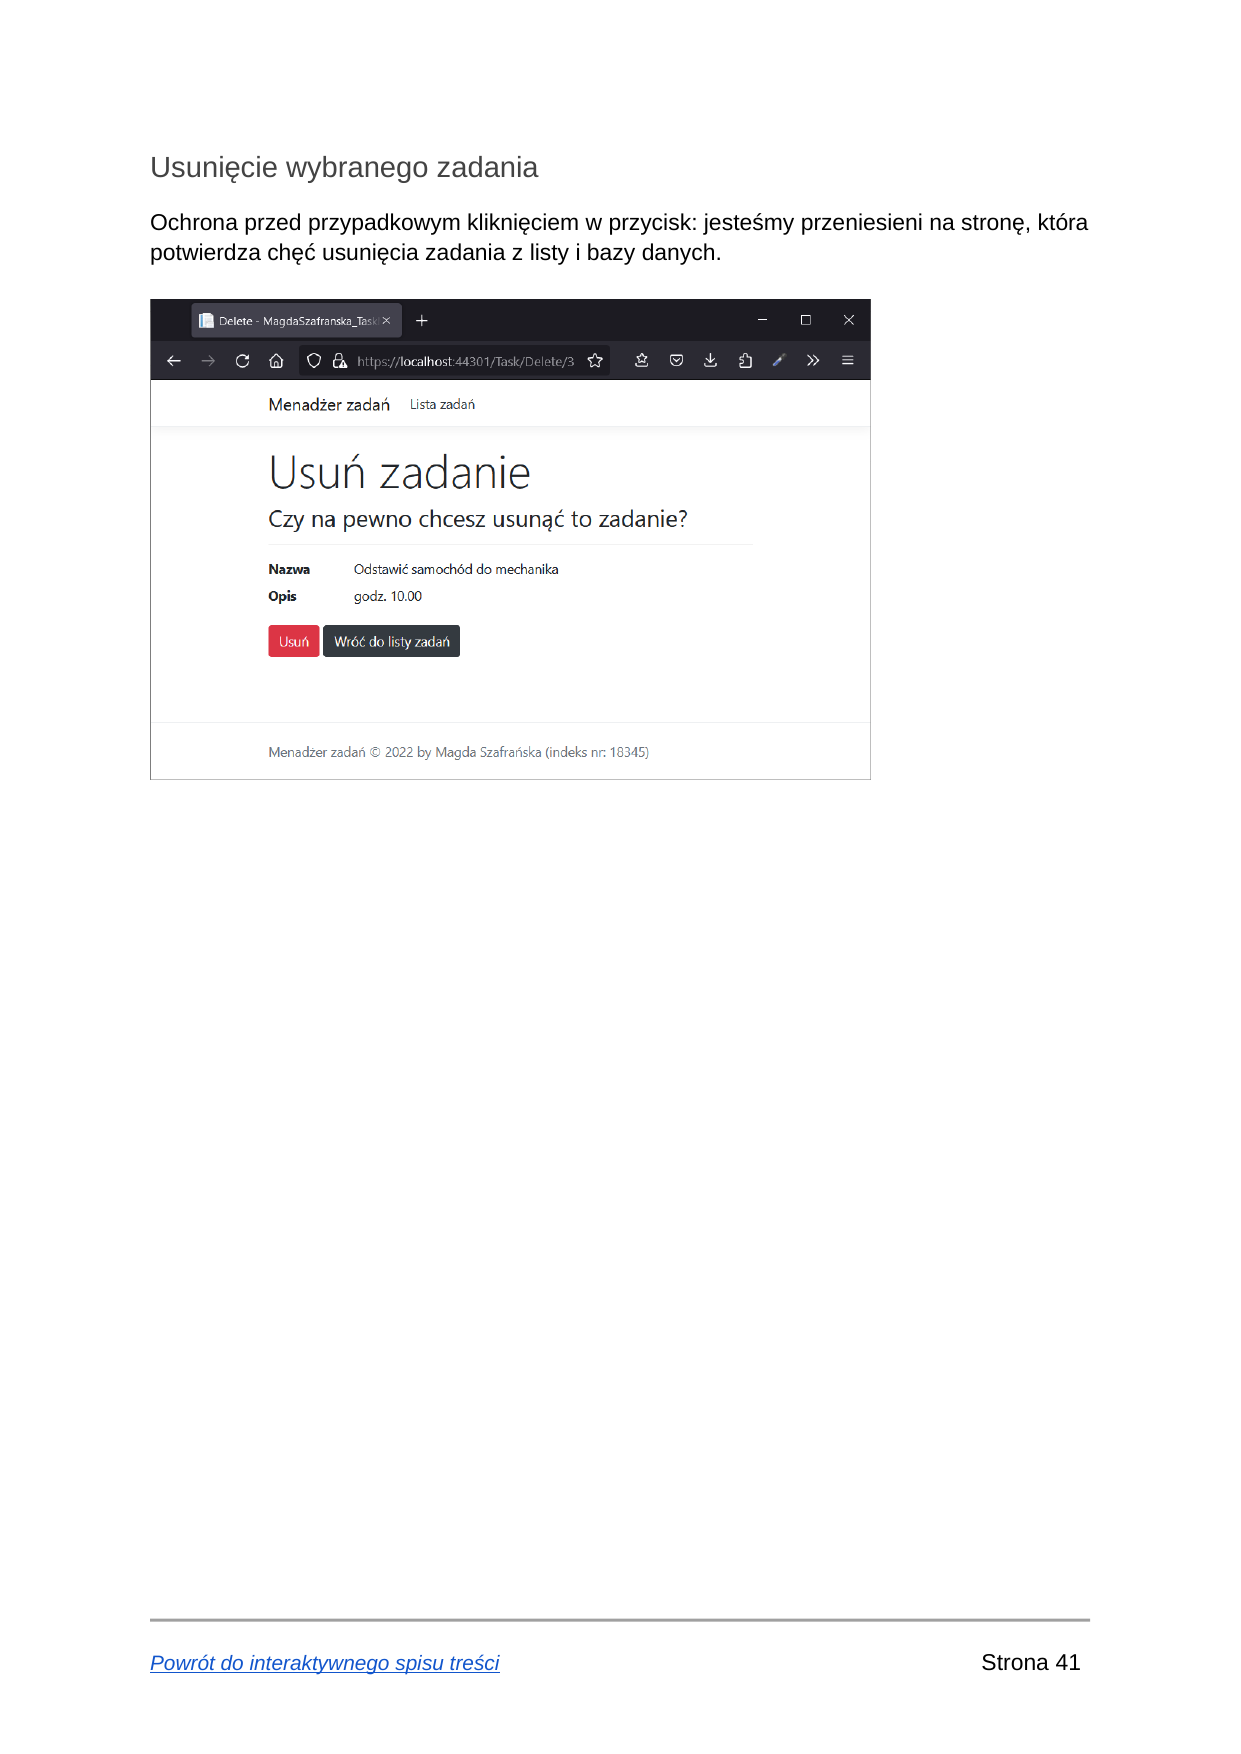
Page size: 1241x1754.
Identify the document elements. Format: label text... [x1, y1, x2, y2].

text Ochrona przed przypadkowym kliknięciem w przycisk: jesteśmy przeniesieni na stronę, która potwierdza chęć usunięcia zadania z listy i bazy danych. [150, 208, 1090, 265]
picture [150, 299, 871, 780]
subtitle Usunięcie wybranego zadania [150, 150, 1090, 183]
